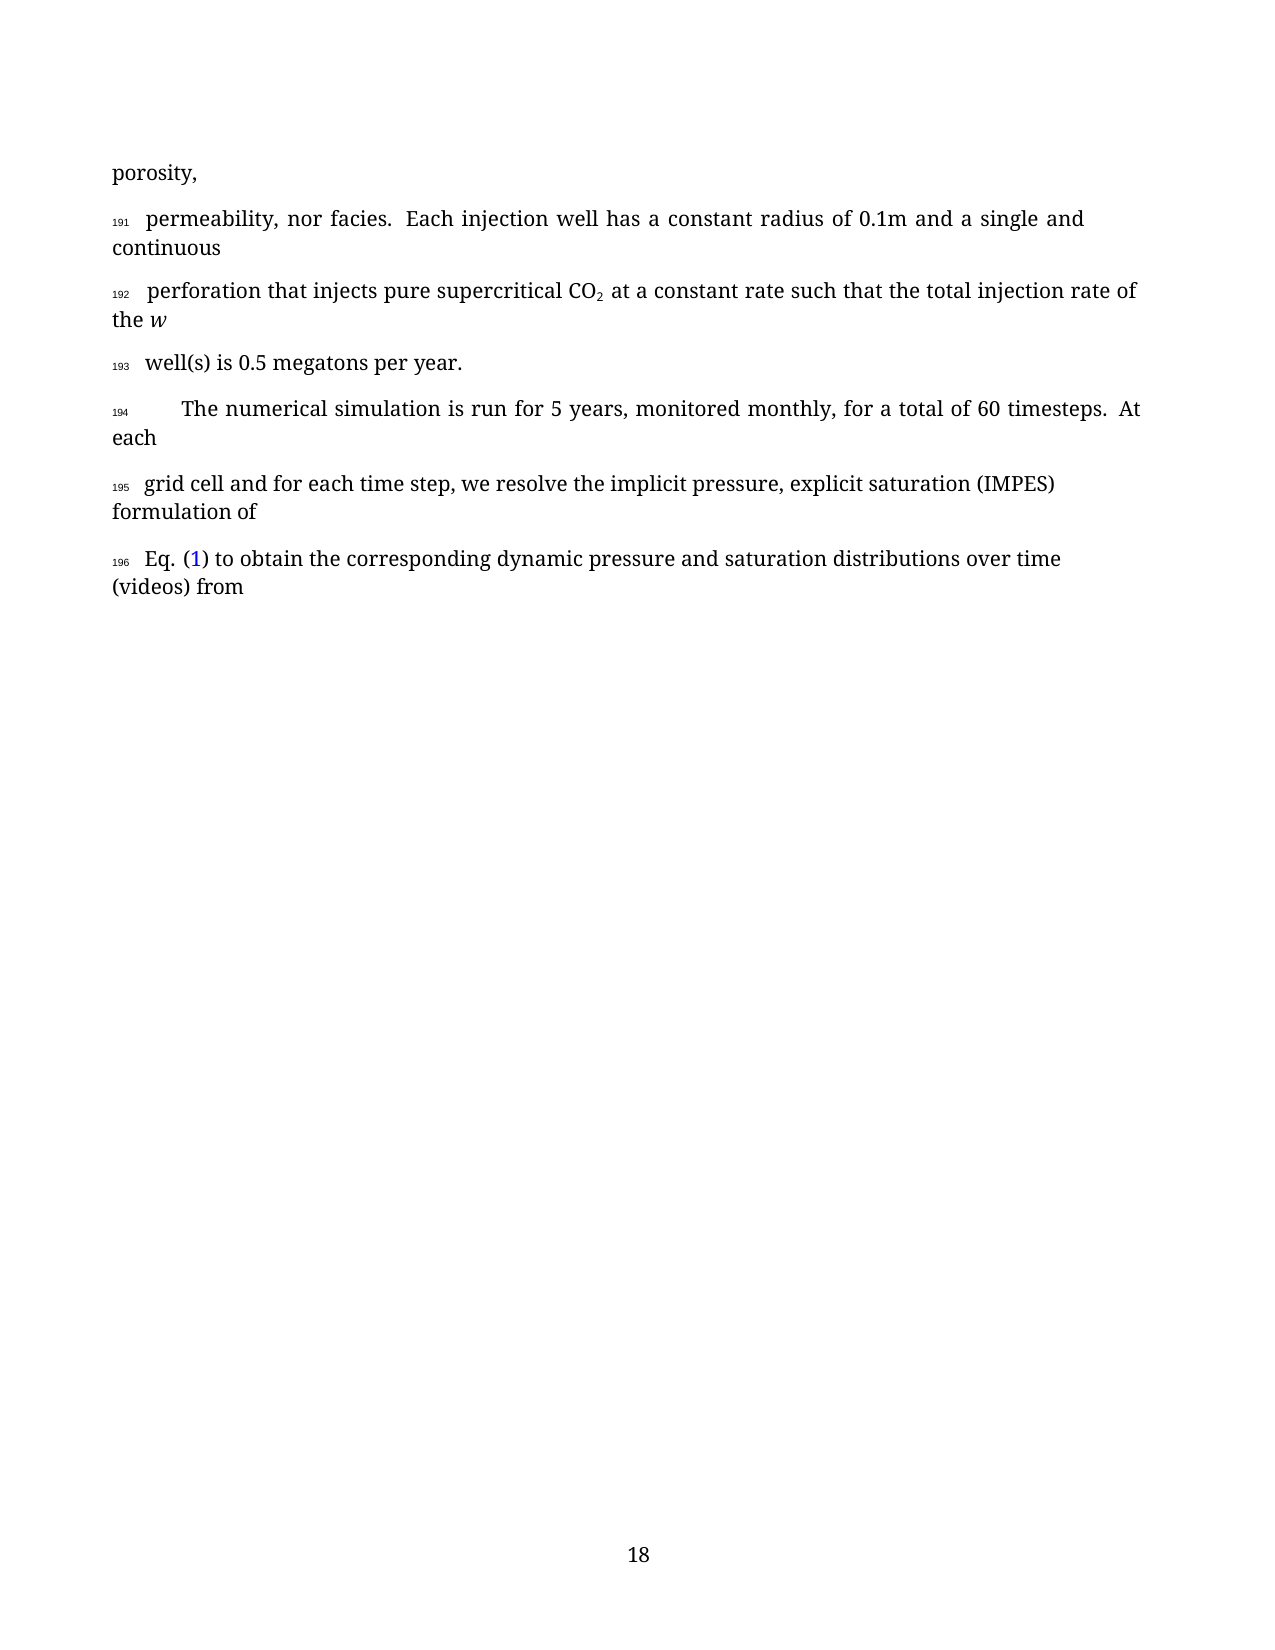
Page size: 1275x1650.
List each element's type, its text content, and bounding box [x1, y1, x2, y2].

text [112, 158, 1142, 187]
text 194 The numerical simulation is run for 5 years, monitored monthly, for a total of 60 timesteps. At each [112, 394, 1142, 451]
text 192 perforation that injects pure supercritical CO2 at a constant rate such that the total injection rate of the w [112, 277, 1142, 333]
text 193 well(s) is 0.5 megatons per year. [112, 348, 1142, 376]
text 195 grid cell and for each time step, we resolve the implicit pressure, explicit saturation (IMPES) formulation of [112, 469, 1142, 526]
text 191 permeability, nor facies. Each injection well has a constant radius of 0.1m and a single and continuous [112, 204, 1142, 261]
text 196 Eq. (1) to obtain the corresponding dynamic pressure and saturation distributions over time (videos) from [112, 544, 1142, 601]
